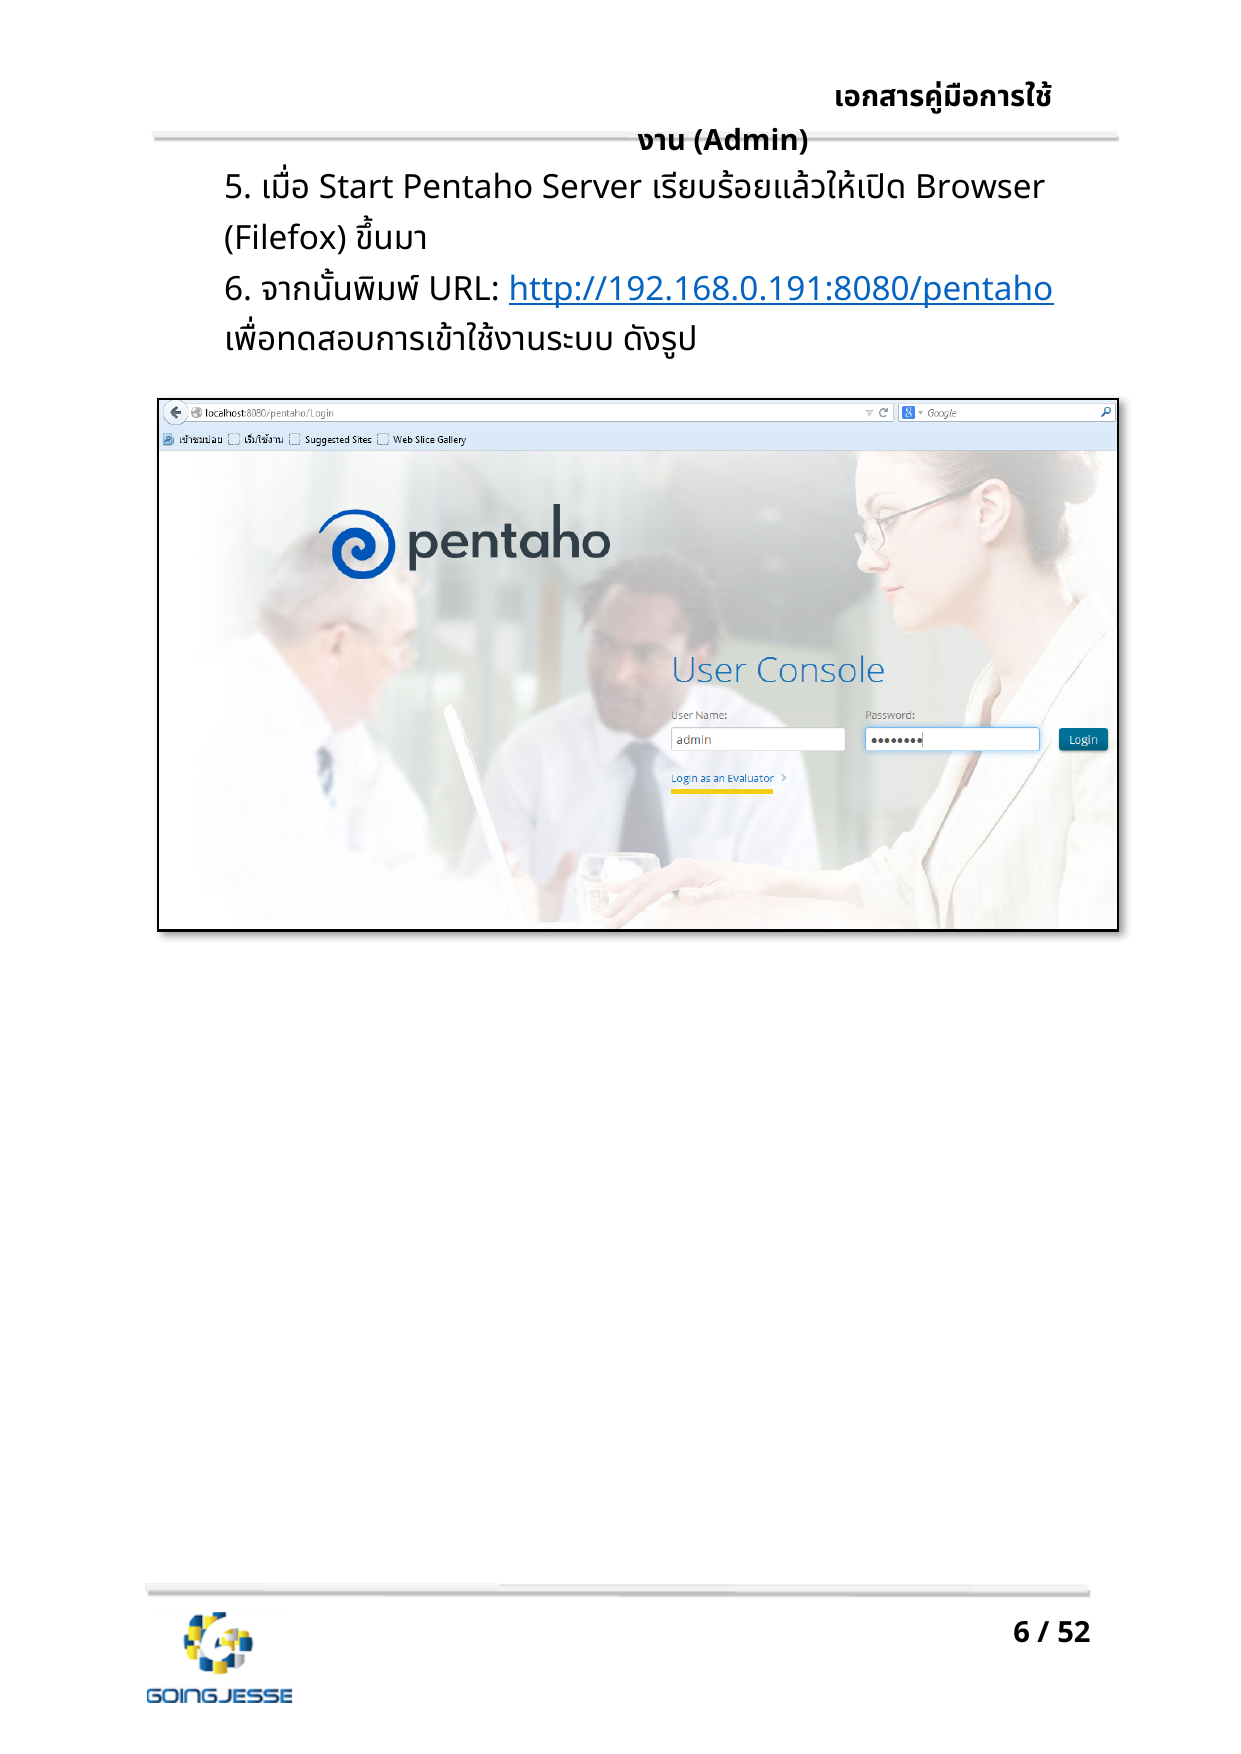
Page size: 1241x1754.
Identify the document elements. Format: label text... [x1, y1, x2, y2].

picture [159, 400, 1117, 929]
picture [143, 1582, 1096, 1599]
list 5. เมื่อ Start Pentaho Server เรียบร้อยแล้วให้เปิด Browser (Filefox) ขึ้นมา [224, 163, 1090, 264]
picture [146, 1612, 293, 1703]
list 6. จากนั้นพิมพ์ URL: http://192.168.0.191:8080/pentaho เพื่อทดสอบการเข้าใช้งานระบบ ดังรูป [224, 264, 1090, 366]
